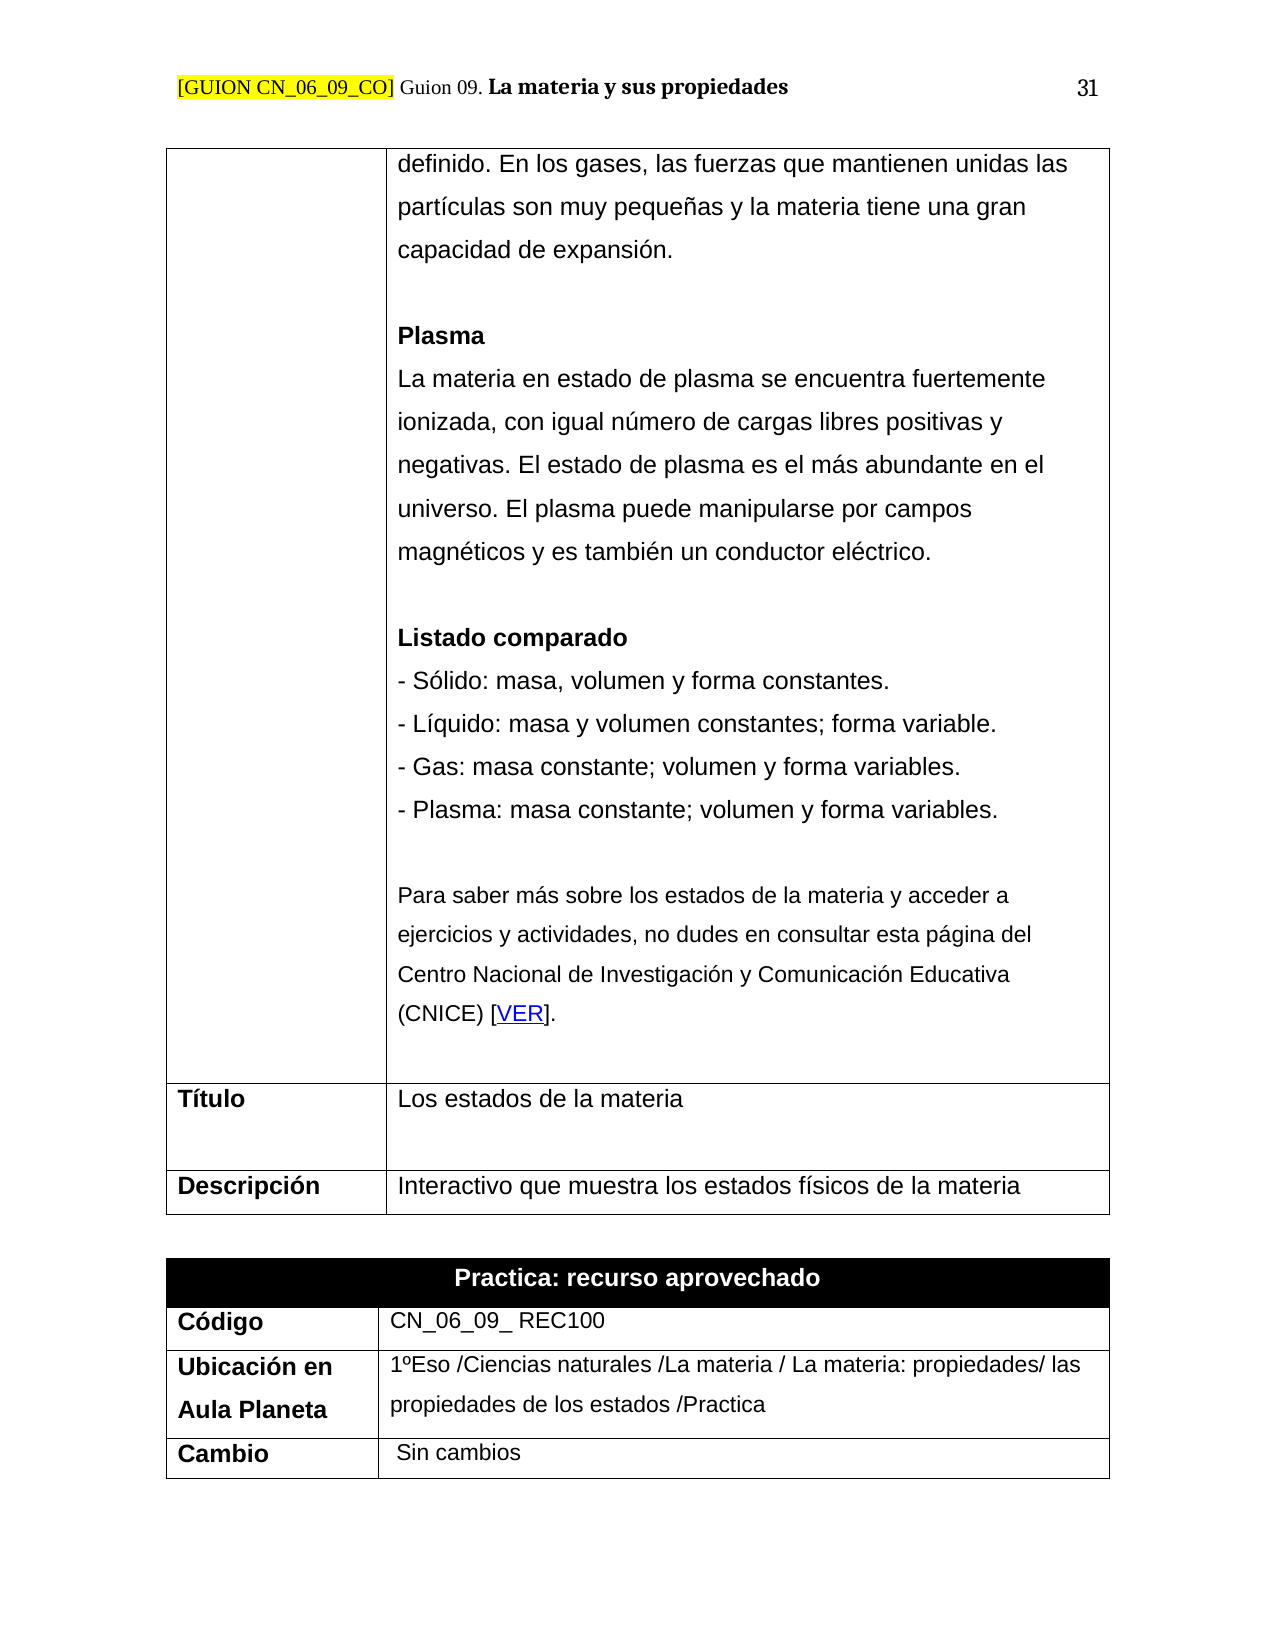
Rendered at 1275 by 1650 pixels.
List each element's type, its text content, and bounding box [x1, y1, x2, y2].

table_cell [167, 149, 386, 1083]
table_cell Interactivo que muestra los estados físicos de la materia [387, 1171, 1109, 1214]
table_cell CN_06_09_ REC100N_06_09_CO_REC20 [379, 1308, 1109, 1350]
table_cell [387, 149, 1109, 1083]
table_cell 1ºEso /Ciencias naturales /La materia / La materia: propiedades/ las propiedades de los estados /Practica [379, 1351, 1109, 1438]
table_cell Descripción [167, 1171, 386, 1214]
table_cell Sin cambios [379, 1439, 1109, 1478]
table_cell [167, 1439, 378, 1478]
table_cell Código [167, 1308, 378, 1350]
table_header Practica: recurso aprovechado [167, 1259, 1109, 1306]
table_cell Ubicación en Aula Planeta [167, 1351, 378, 1438]
table_cell Los estados de la materia [387, 1084, 1109, 1170]
table_cell Título [167, 1084, 386, 1170]
